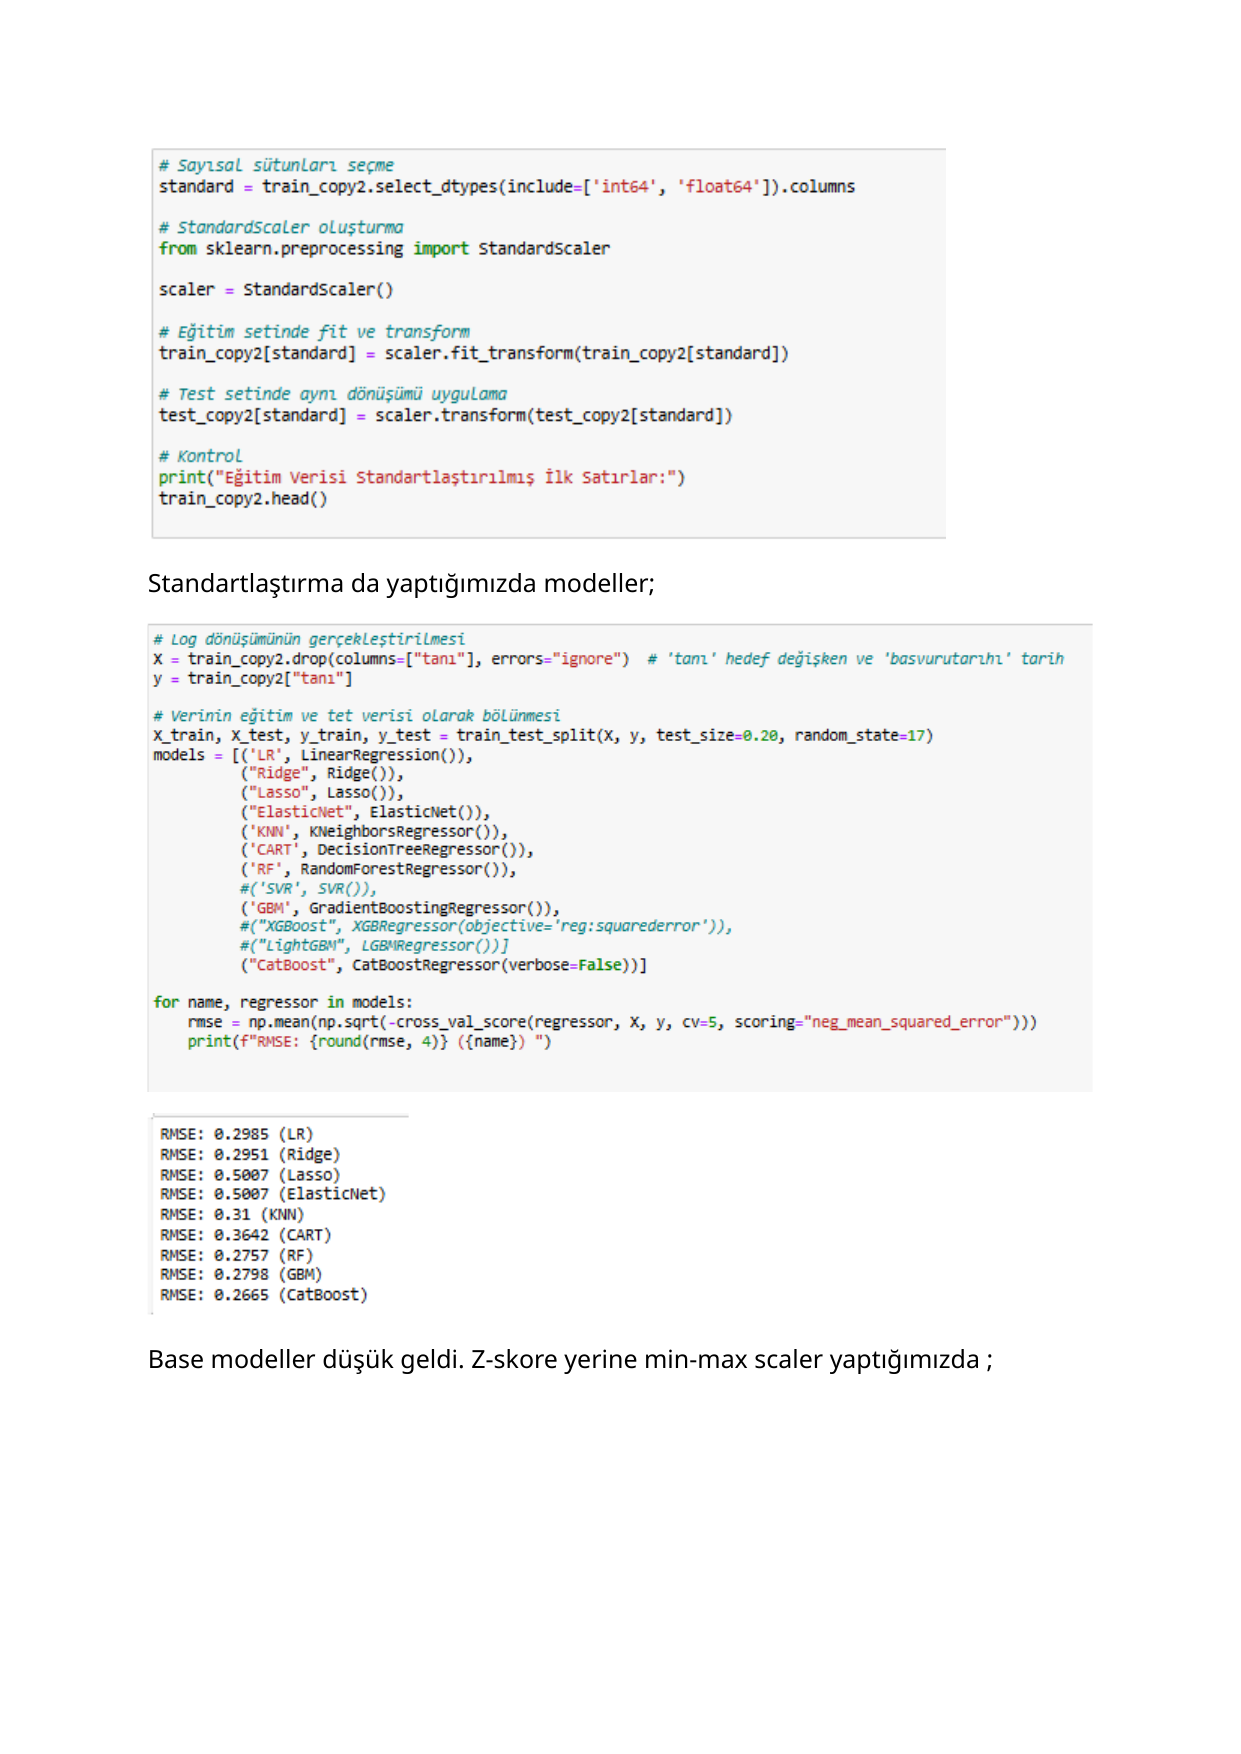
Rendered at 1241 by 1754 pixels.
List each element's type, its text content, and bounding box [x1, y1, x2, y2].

text Base modeller düşük geldi. Z-skore yerine min-max scaler yaptığımızda ; [148, 1342, 1093, 1376]
picture [147, 147, 946, 544]
picture [147, 621, 1093, 1092]
text Standartlaştırma da yaptığımızda modeller; [148, 565, 1093, 599]
picture [147, 1113, 409, 1321]
